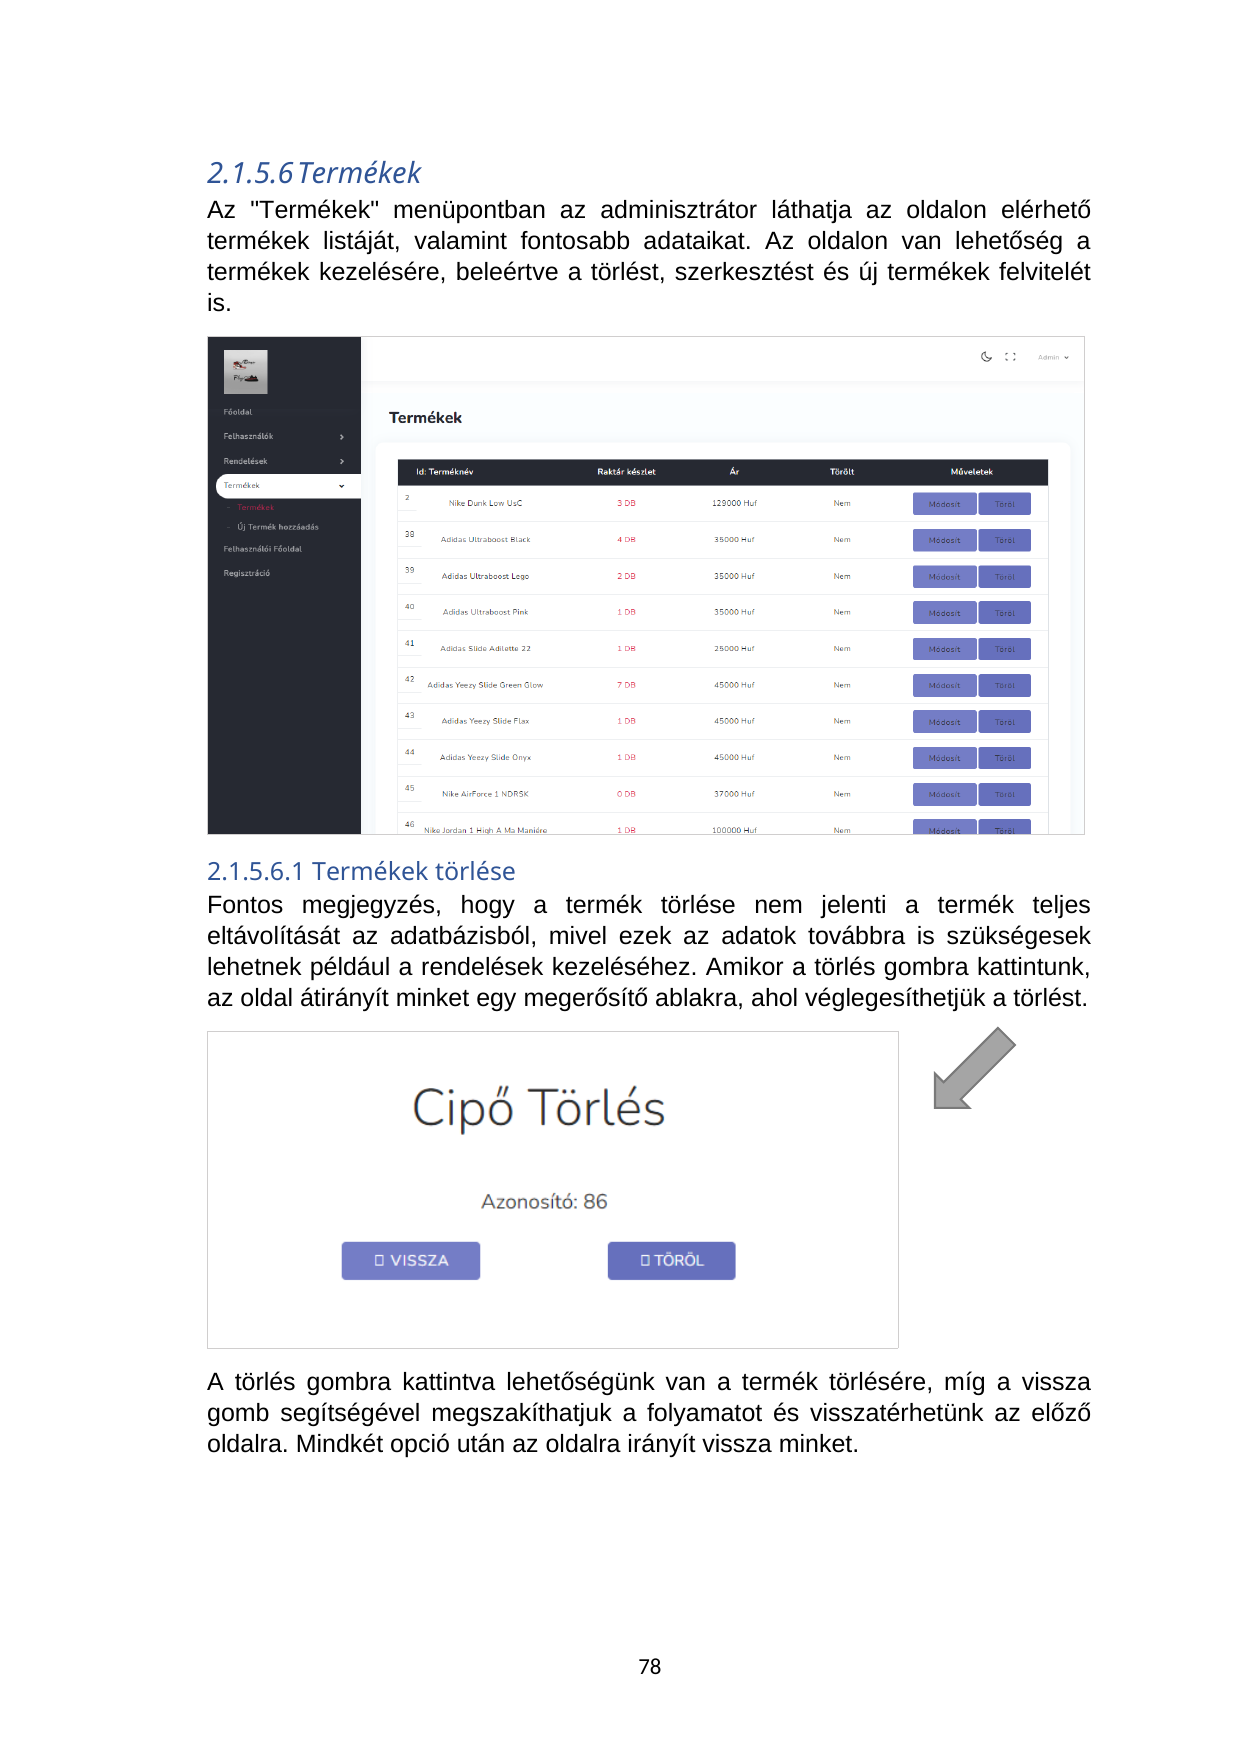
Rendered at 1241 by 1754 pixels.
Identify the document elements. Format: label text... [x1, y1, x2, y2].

text A törlés gombra kattintva lehetőségünk van a termék törlésére, míg a vissza gomb segítségével megszakíthatjuk a folyamatot és visszatérhetünk az előző oldalra. Mindkét opció után az oldalra irányít vissza minket. [207, 1367, 1092, 1458]
subtitle Termékek [207, 152, 1092, 192]
subtitle Termékek törlése [207, 853, 1092, 887]
text Fontos megjegyzés, hogy a termék törlése nem jelenti a termék teljes eltávolítását az adatbázisból, mivel ezek az adatok továbbra is szükségesek lehetnek például a rendelések kezeléséhez. Amikor a törlés gombra kattintunk, az oldal átirányít minket egy megerősítő ablakra, ahol véglegesíthetjük a törlést. [207, 890, 1092, 1012]
picture [208, 1032, 898, 1348]
text Az "Termékek" menüpontban az adminisztrátor láthatja az oldalon elérhető termékek listáját, valamint fontosabb adataikat. Az oldalon van lehetőség a termékek kezelésére, beleértve a törlést, szerkesztést és új termékek felvitelét is. [207, 195, 1092, 317]
picture [208, 337, 1084, 834]
